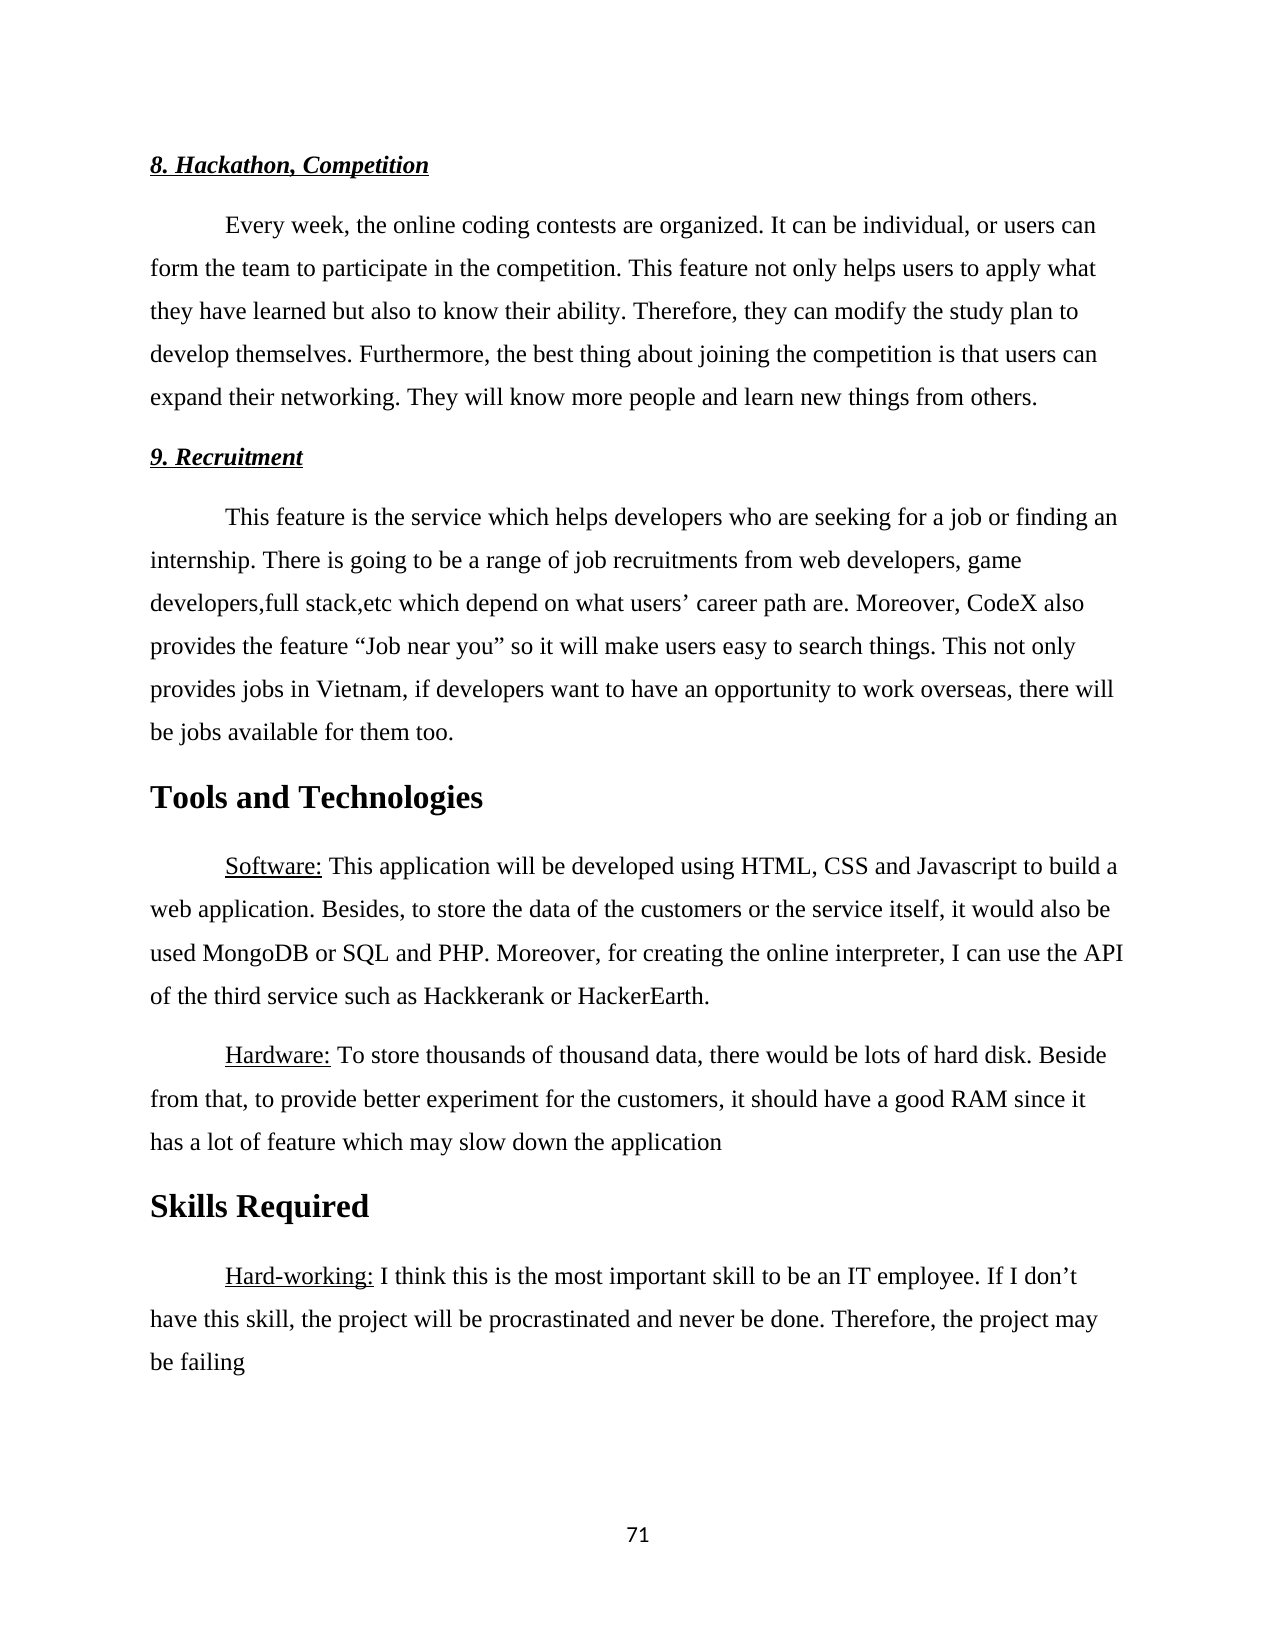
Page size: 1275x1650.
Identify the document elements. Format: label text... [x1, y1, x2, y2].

text Hardware: To store thousands of thousand data, there would be lots of hard disk. Beside from that, to provide better experiment for the customers, it should have a good RAM since it has a lot of feature which may slow down the application [150, 1041, 1125, 1156]
text 9. Recruitment [150, 442, 1125, 471]
text This feature is the service which helps developers who are seeking for a job or finding an internship. There is going to be a range of job recruitments from web developers, game developers,full stack,etc which depend on what users’ career path are. Moreover, CodeX also provides the feature “Job near you” so it will make users easy to search things. This not only provides jobs in Vietnam, if developers want to have an opportunity to work overseas, there will be jobs available for them too. [150, 502, 1125, 746]
text Every week, the online coding contests are organized. It can be individual, or users can form the team to participate in the competition. This feature not only helps users to apply what they have learned but also to know their ability. Therefore, they can modify the study plan to develop themselves. Furthermore, the best thing about joining the competition is that users can expand their networking. They will know more people and learn new things from others. [150, 210, 1125, 411]
text Tools and Technologies [150, 777, 1125, 816]
text Software: This application will be developed using HTML, CSS and Javascript to build a web application. Besides, to store the data of the customers or the service itself, it would also be used MongoDB or SQL and PHP. Moreover, for creating the online interpreter, I can use the API of the third service such as Hackkerank or HackerEarth. [150, 851, 1125, 1009]
text Hard-working: I think this is the most important skill to be an IT employee. If I don’t have this skill, the project will be procrastinated and never be done. Therefore, the project may be failing [150, 1261, 1125, 1376]
text Skills Required [150, 1187, 1125, 1225]
text 8. Hackathon, Competition [150, 150, 1125, 179]
